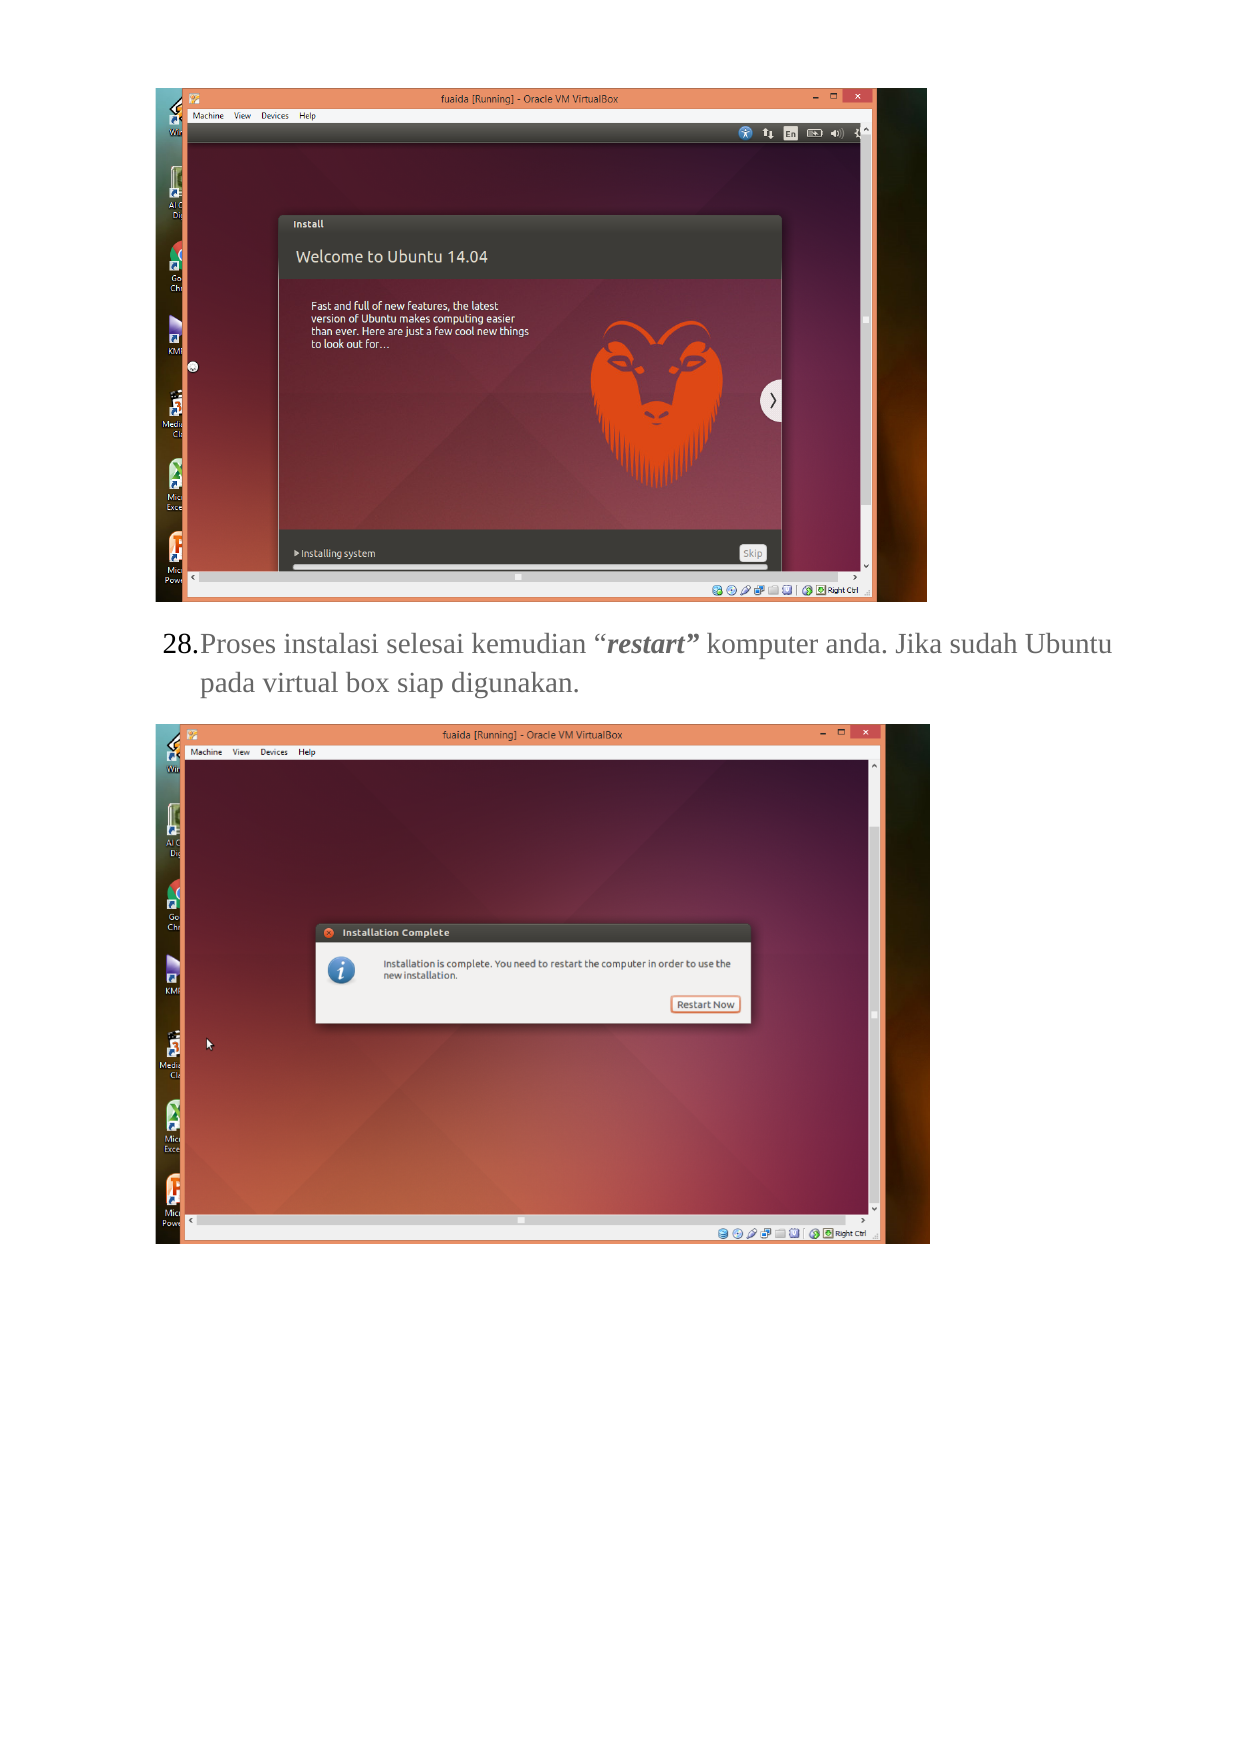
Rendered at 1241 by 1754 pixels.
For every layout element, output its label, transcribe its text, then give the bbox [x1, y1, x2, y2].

picture [155, 88, 927, 602]
list Proses instalasi selesai kemudian “restart” komputer anda. Jika sudah Ubuntu pada virtual box siap digunakan. [162, 627, 1152, 699]
picture [155, 724, 930, 1244]
